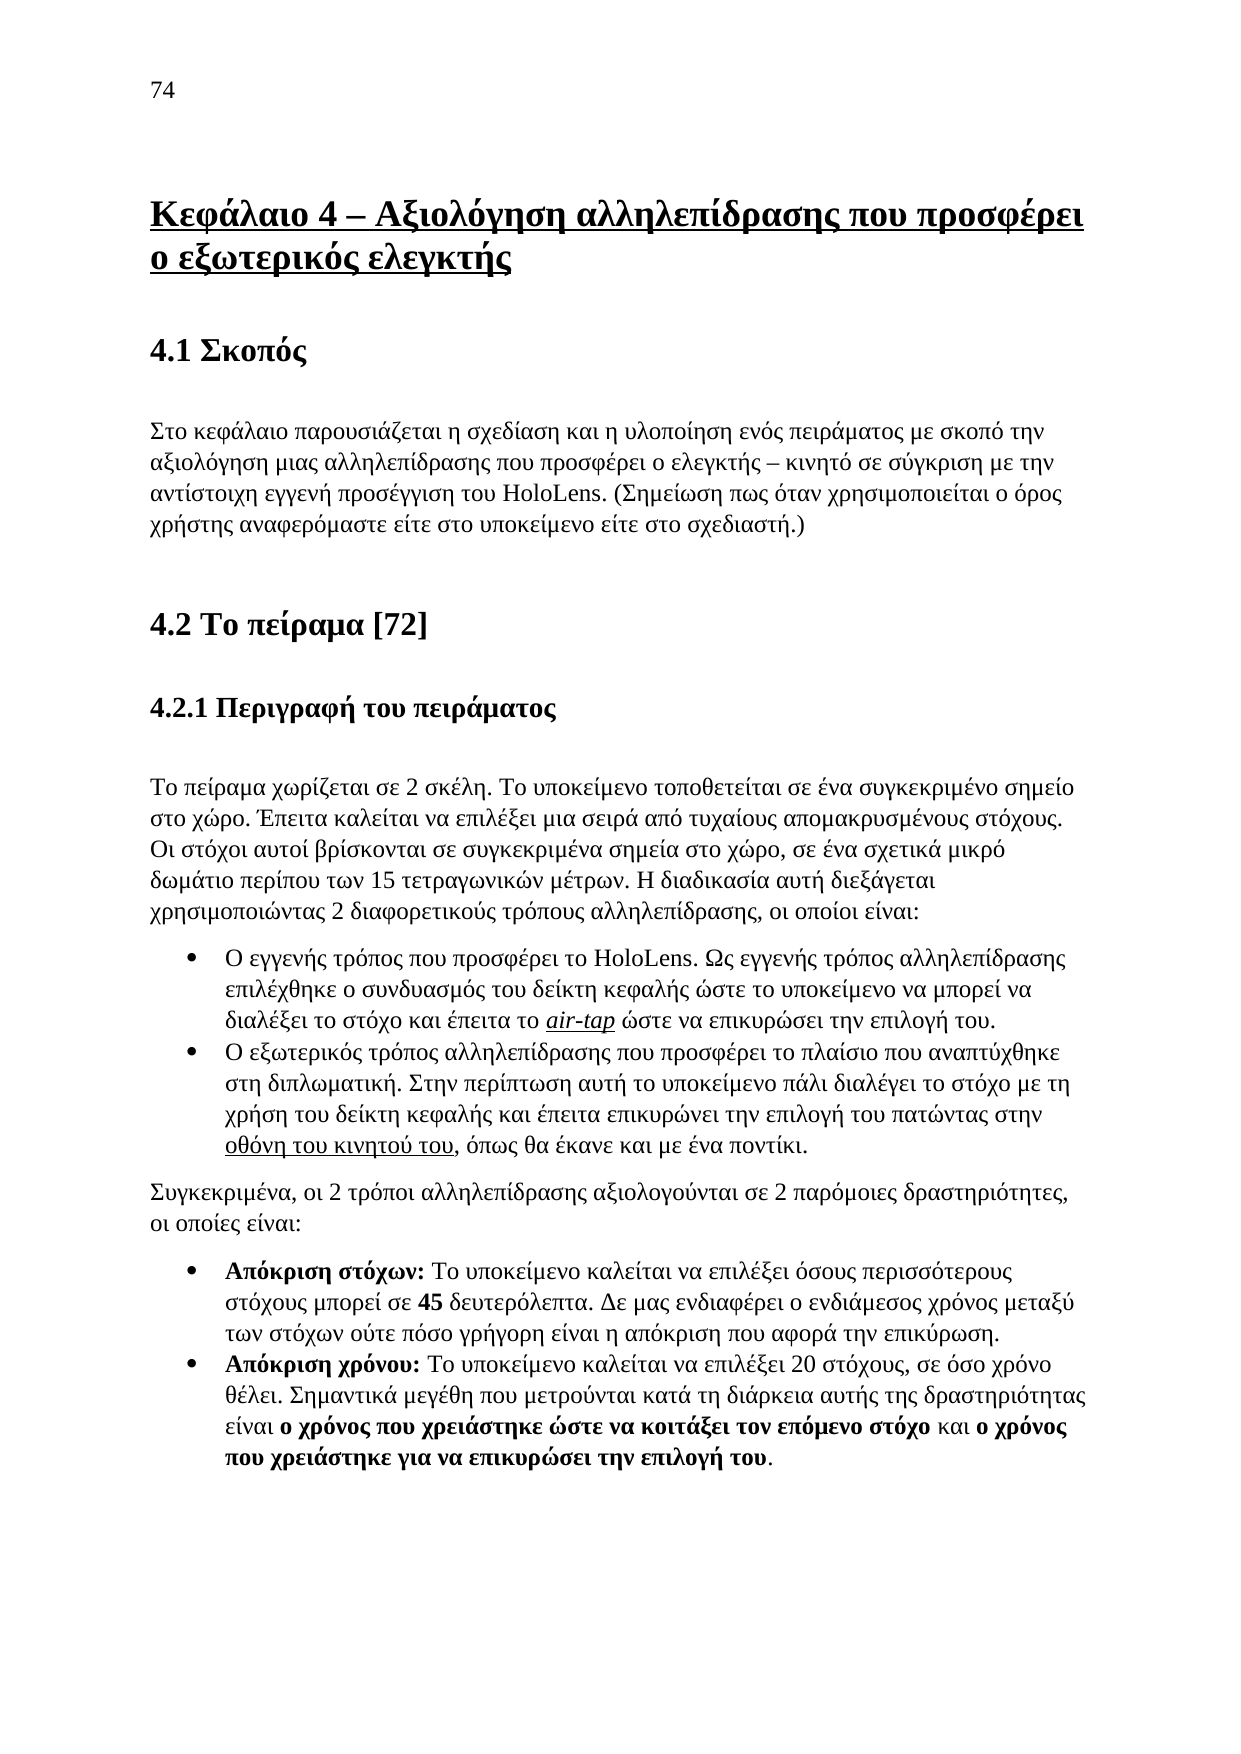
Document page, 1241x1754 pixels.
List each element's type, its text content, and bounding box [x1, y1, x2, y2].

list Ο εγγενής τρόπος που προσφέρει το HoloLens. Ως εγγενής τρόπος αλληλεπίδρασης επιλέχθηκε ο συνδυασμός του δείκτη κεφαλής ώστε το υποκείμενο να μπορεί να διαλέξει το στόχο και έπειτα το air-tap ώστε να επικυρώσει την επιλογή του. [187, 943, 1090, 1034]
subtitle 4.2 Το πείραμα [72] [150, 604, 1090, 643]
subtitle Κεφάλαιο 4 – Αξιολόγηση αλληλεπίδρασης που προσφέρει ο εξωτερικός ελεγκτής [150, 192, 1090, 278]
subtitle 4.1 Σκοπός [150, 330, 1090, 368]
list Ο εξωτερικός τρόπος αλληλεπίδρασης που προσφέρει το πλαίσιο που αναπτύχθηκε στη διπλωματική. Στην περίπτωση αυτή το υποκείμενο πάλι διαλέγει το στόχο με τη χρήση του δείκτη κεφαλής και έπειτα επικυρώνει την επιλογή του πατώντας στην οθόνη του κινητού του, όπως θα έκανε και με ένα ποντίκι. [187, 1037, 1090, 1158]
text Το πείραμα χωρίζεται σε 2 σκέλη. Το υποκείμενο τοποθετείται σε ένα συγκεκριμένο σημείο στο χώρο. Έπειτα καλείται να επιλέξει μια σειρά από τυχαίους απομακρυσμένους στόχους. Οι στόχοι αυτοί βρίσκονται σε συγκεκριμένα σημεία στο χώρο, σε ένα σχετικά μικρό δωμάτιο περίπου των 15 τετραγωνικών μέτρων. Η διαδικασία αυτή διεξάγεται χρησιμοποιώντας 2 διαφορετικούς τρόπους αλληλεπίδρασης, οι οποίοι είναι: [150, 772, 1090, 924]
list Απόκριση στόχων: Το υποκείμενο καλείται να επιλέξει όσους περισσότερους στόχους μπορεί σε 45 δευτερόλεπτα. Δε μας ενδιαφέρει ο ενδιάμεσος χρόνος μεταξύ των στόχων ούτε πόσο γρήγορη είναι η απόκριση που αφορά την επικύρωση. [187, 1256, 1090, 1347]
text Συγκεκριμένα, οι 2 τρόποι αλληλεπίδρασης αξιολογούνται σε 2 παρόμοιες δραστηριότητες, οι οποίες είναι: [150, 1177, 1090, 1237]
subtitle 4.2.1 Περιγραφή του πειράματος [150, 690, 1090, 724]
text Στο κεφάλαιο παρουσιάζεται η σχεδίαση και η υλοποίηση ενός πειράματος με σκοπό την αξιολόγηση μιας αλληλεπίδρασης που προσφέρει ο ελεγκτής – κινητό σε σύγκριση με την αντίστοιχη εγγενή προσέγγιση του HoloLens. (Σημείωση πως όταν χρησιμοποιείται ο όρος χρήστης αναφερόμαστε είτε στο υποκείμενο είτε στο σχεδιαστή.) [150, 416, 1090, 538]
list Απόκριση χρόνου: Το υποκείμενο καλείται να επιλέξει 20 στόχους, σε όσο χρόνο θέλει. Σημαντικά μεγέθη που μετρούνται κατά τη διάρκεια αυτής της δραστηριότητας είναι ο χρόνος που χρειάστηκε ώστε να κοιτάξει τον επόμενο στόχο και ο χρόνος που χρειάστηκε για να επικυρώσει την επιλογή του. [187, 1349, 1090, 1471]
